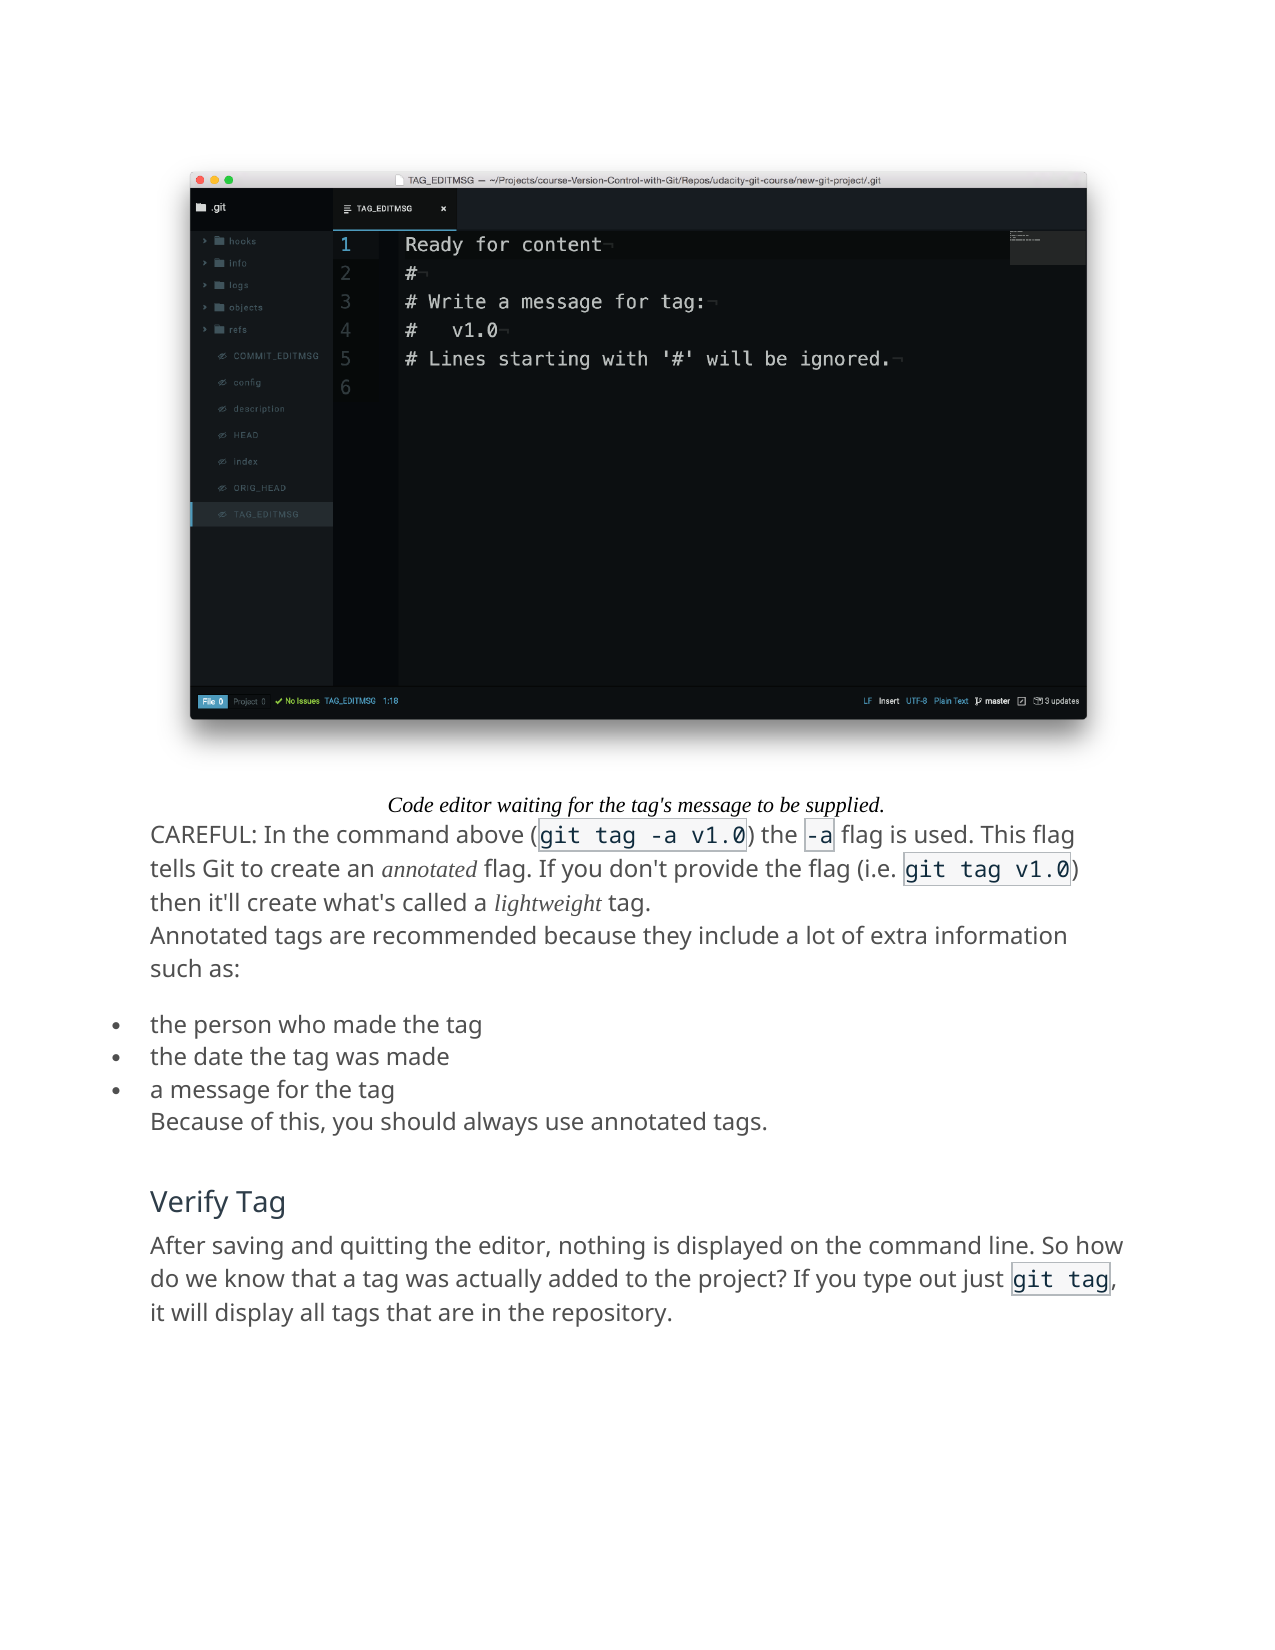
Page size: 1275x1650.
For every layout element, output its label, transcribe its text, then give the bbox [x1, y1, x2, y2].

list a message for the tag [112, 1073, 1125, 1105]
text After saving and quitting the editor, nothing is displayed on the command line. So how do we know that a tag was actually added to the project? If you type out just git tag, it will display all tags that are in the repository. [150, 1229, 1125, 1329]
text CAREFUL: In the command above (git tag -a v1.0) the -a flag is used. This flag tells Git to create an annotated flag. If you don't provide the flag (i.e. git tag v1.0) then it'll create what's called a lightweight tag. [150, 817, 1125, 919]
text Annotated tags are recommended because they include a lot of extra information such as: [150, 919, 1125, 984]
list the person who made the tag [112, 1007, 1125, 1040]
text Code editor waiting for the tag's message to be supplied. [150, 792, 1125, 817]
subtitle Verify Tag [150, 1182, 1125, 1221]
list the date the tag was made [112, 1040, 1125, 1073]
text Because of this, you should always use annotated tags. [150, 1105, 1125, 1138]
picture [150, 150, 1125, 776]
